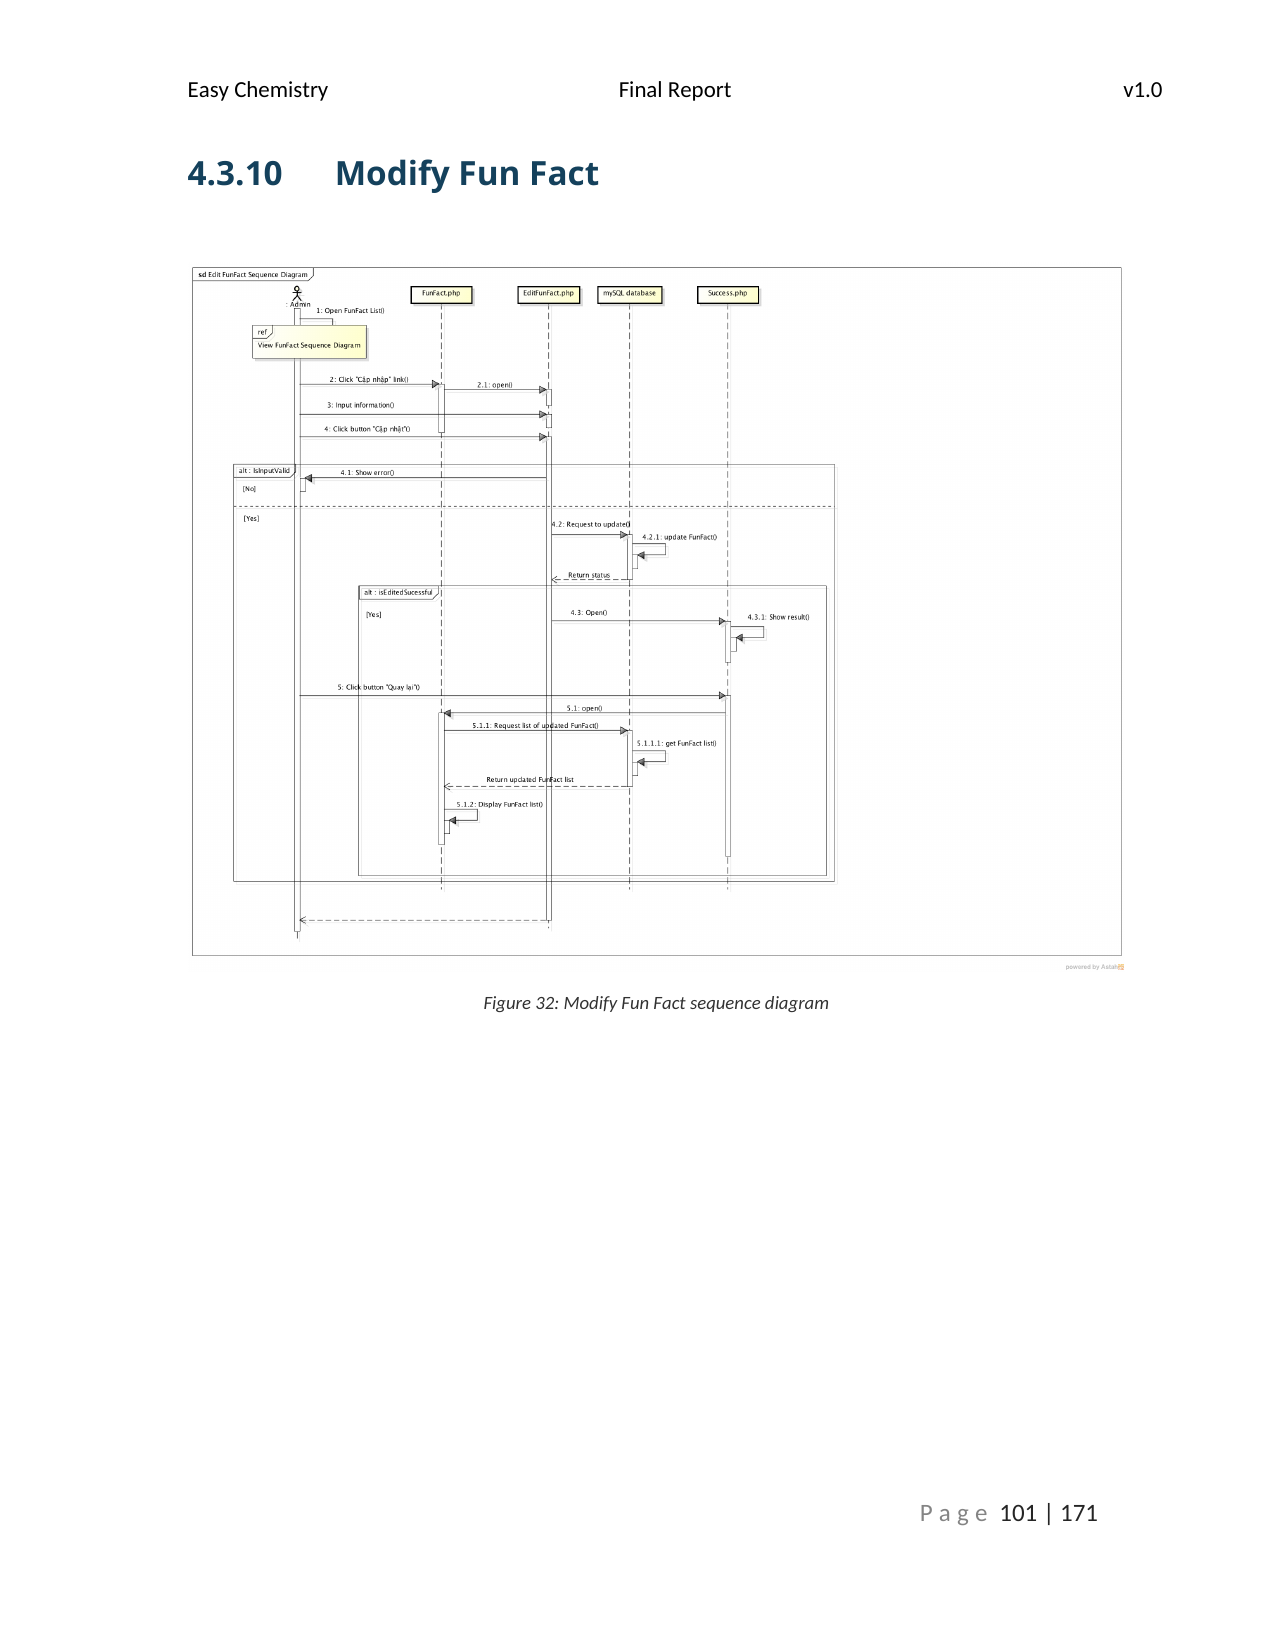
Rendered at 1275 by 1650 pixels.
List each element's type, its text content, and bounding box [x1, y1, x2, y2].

picture [187, 262, 1125, 972]
subtitle Modify Fun Fact [187, 150, 1125, 195]
